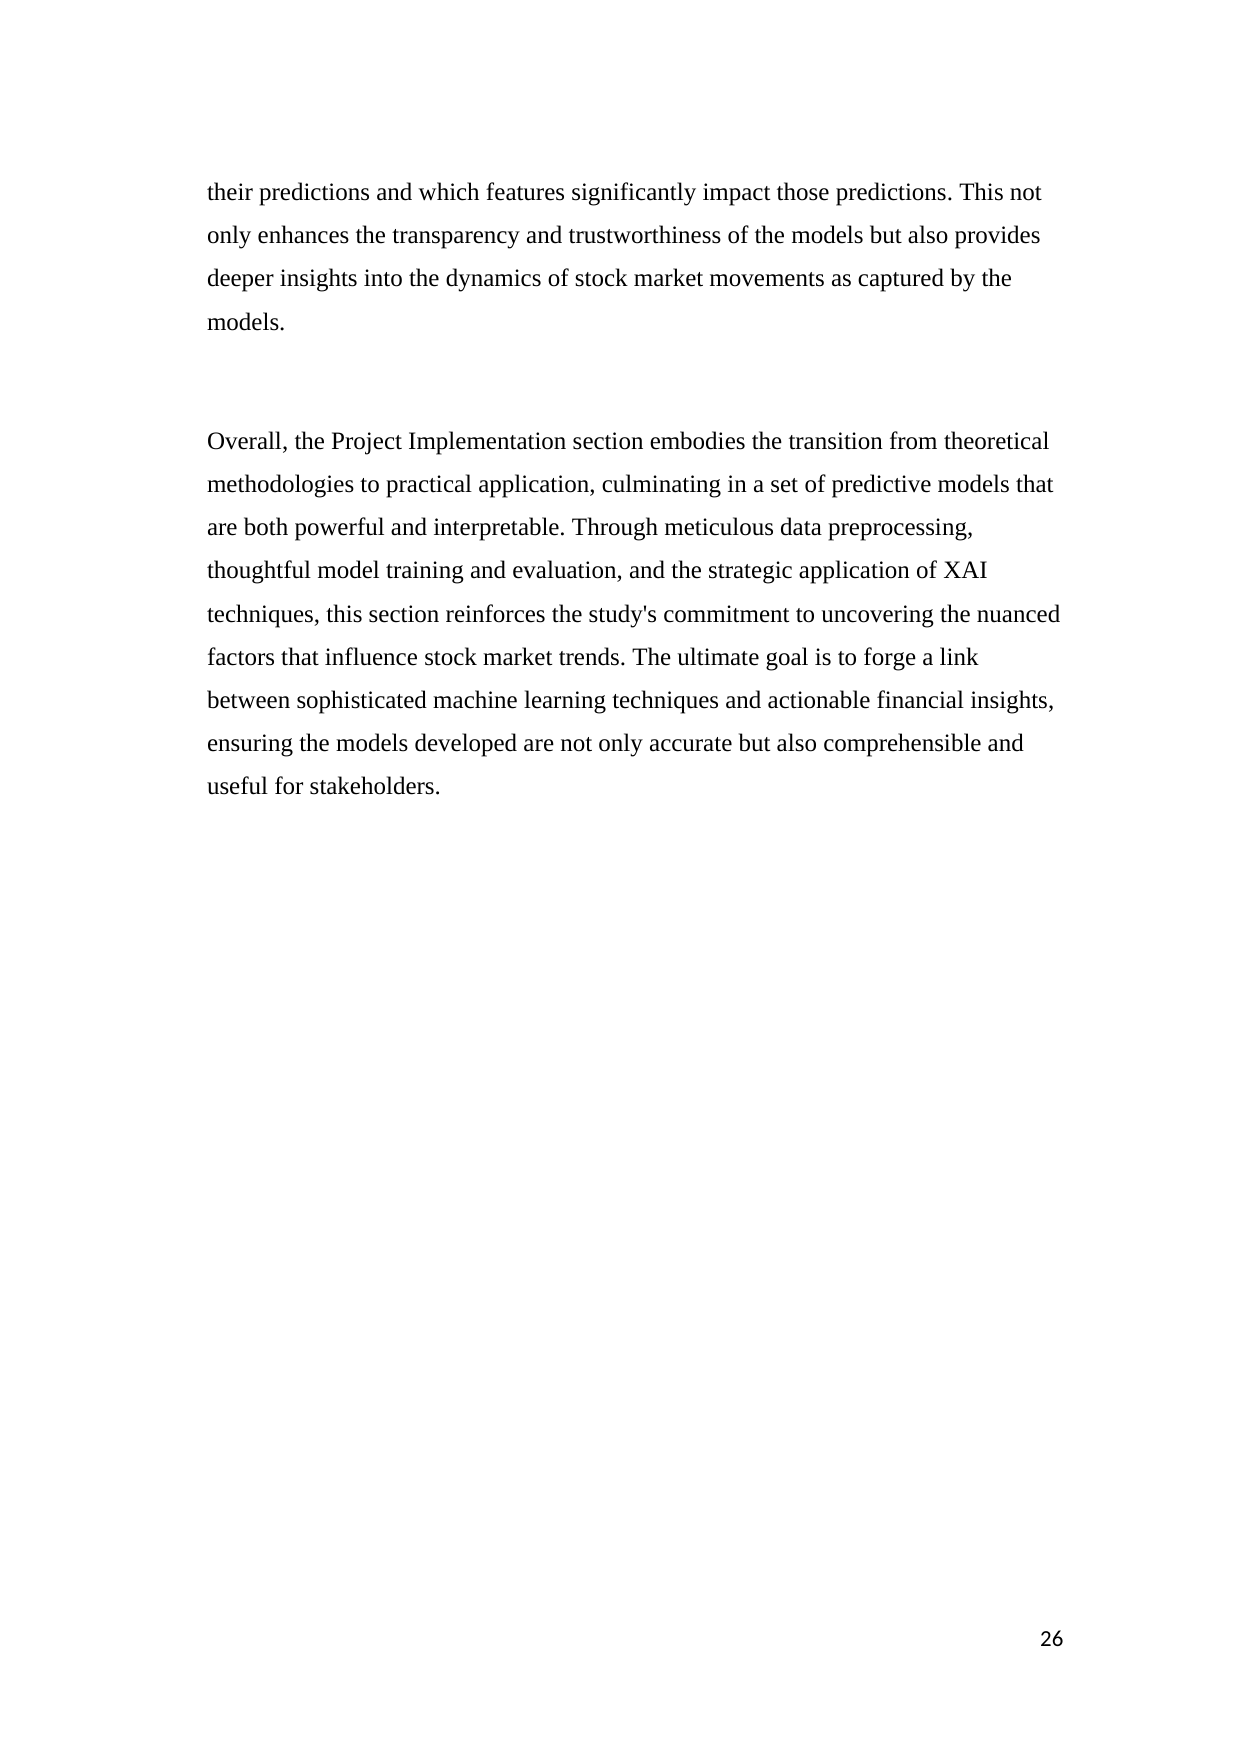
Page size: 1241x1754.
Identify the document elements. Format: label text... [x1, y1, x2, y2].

text Overall, the Project Implementation section embodies the transition from theoretical methodologies to practical application, culminating in a set of predictive models that are both powerful and interpretable. Through meticulous data preprocessing, thoughtful model training and evaluation, and the strategic application of XAI techniques, this section reinforces the study's commitment to uncovering the nuanced factors that influence stock market trends. The ultimate goal is to forge a link between sophisticated machine learning techniques and actionable financial insights, ensuring the models developed are not only accurate but also comprehensible and useful for stakeholders. [207, 426, 1063, 800]
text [207, 177, 1063, 335]
